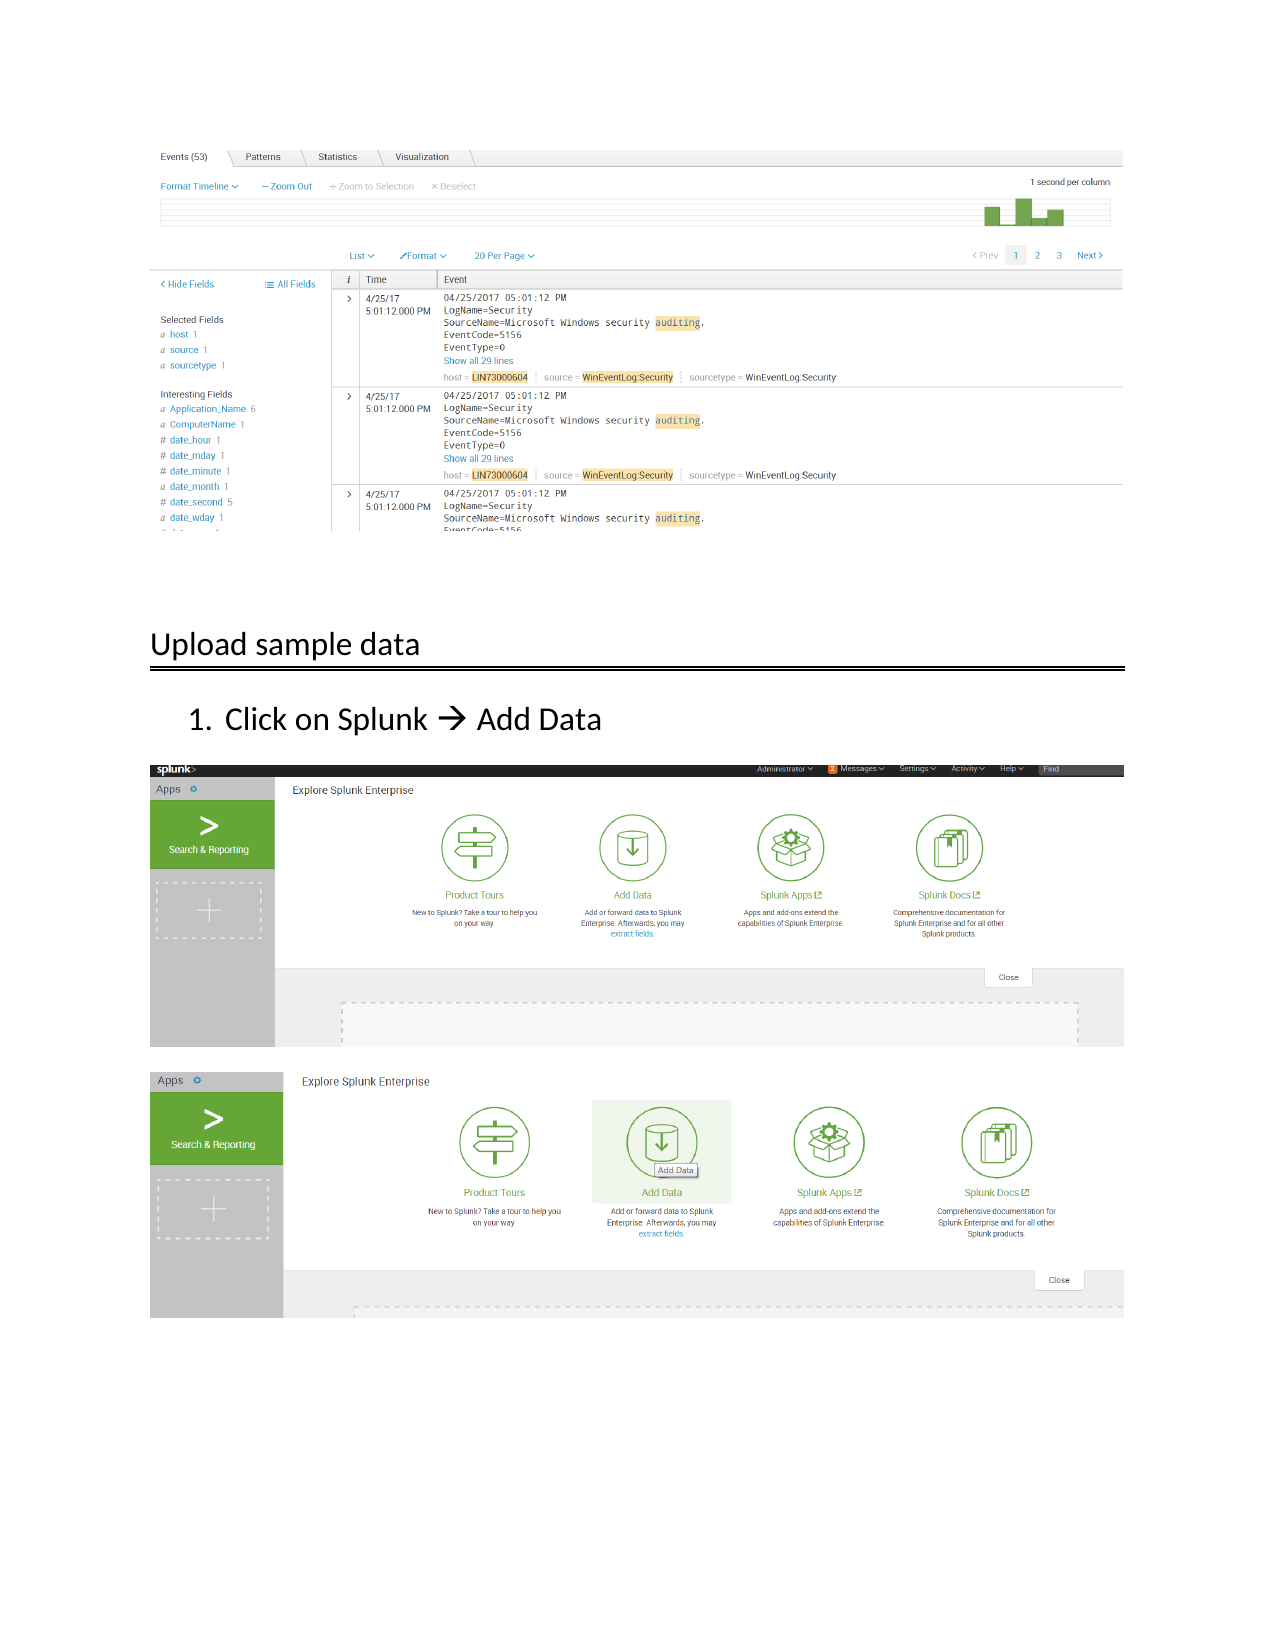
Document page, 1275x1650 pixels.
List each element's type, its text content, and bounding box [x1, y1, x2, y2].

text Upload sample data [150, 623, 1125, 666]
list Click on Splunk Add Data [187, 698, 1125, 738]
picture [150, 150, 1123, 531]
picture [150, 1072, 1124, 1318]
picture [150, 765, 1124, 1047]
